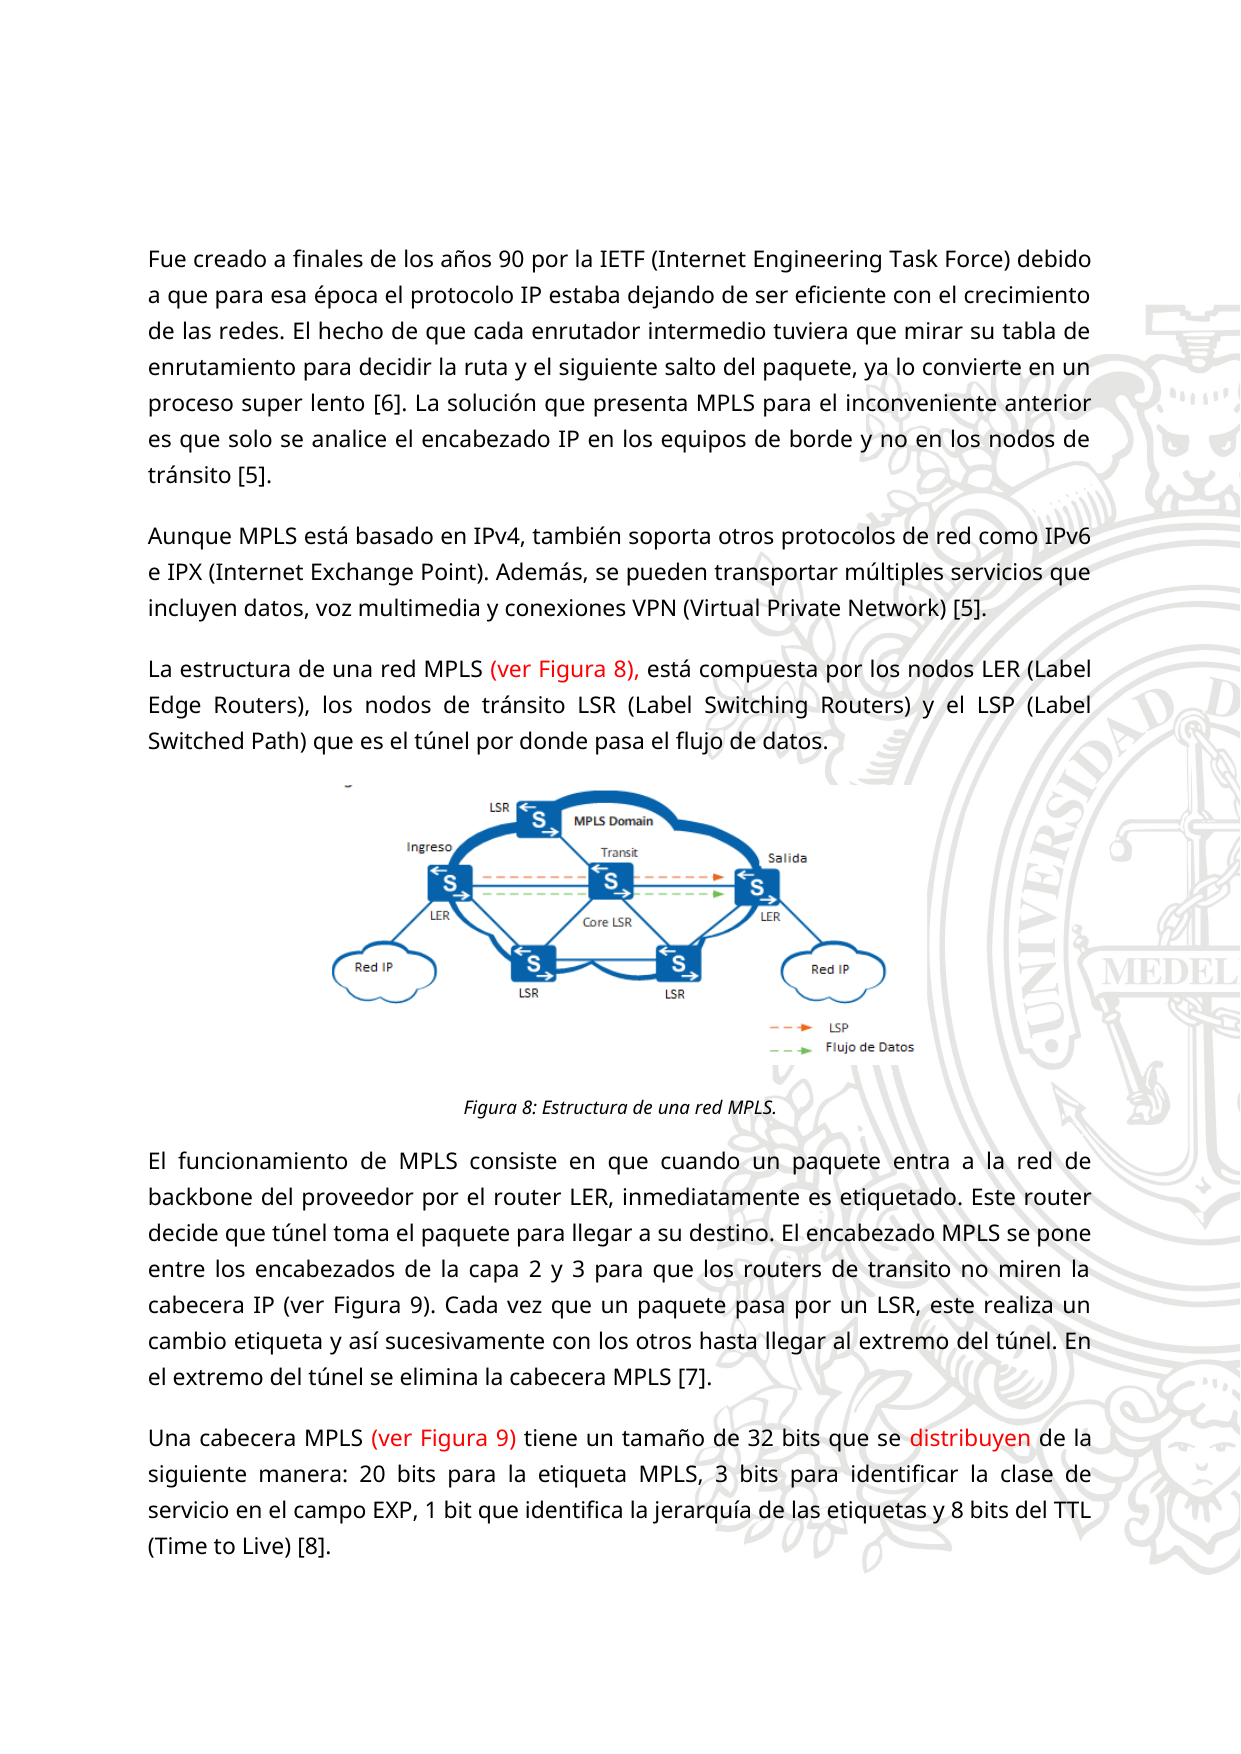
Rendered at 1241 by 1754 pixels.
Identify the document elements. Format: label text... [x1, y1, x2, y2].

text Figura : Estructura de una red MPLS. [148, 1095, 1092, 1120]
picture [0, 234, 1241, 1616]
text Fue creado a finales de los años 90 por la IETF (Internet Engineering Task Force) debido a que para esa época el protocolo IP estaba dejando de ser eficiente con el crecimiento de las redes. El hecho de que cada enrutador intermedio tuviera que mirar su tabla de enrutamiento para decidir la ruta y el siguiente salto del paquete, ya lo convierte en un proceso super lento . La solución que presenta MPLS para el inconveniente anterior es que solo se analice el encabezado IP en los equipos de borde y no en los nodos de tránsito . [148, 243, 1092, 490]
text Aunque MPLS está basado en IPv4, también soporta otros protocolos de red como IPv6 e IPX (Internet Exchange Point). Además, se pueden transportar múltiples servicios que incluyen datos, voz multimedia y conexiones VPN (Virtual Private Network) . [148, 520, 1092, 623]
text El funcionamiento de MPLS consiste en que cuando un paquete entra a la red de backbone del proveedor por el router LER, inmediatamente es etiquetado. Este router decide que túnel toma el paquete para llegar a su destino. El encabezado MPLS se pone entre los encabezados de la capa 2 y 3 para que los routers de transito no miren la cabecera IP (ver Figura 9). Cada vez que un paquete pasa por un LSR, este realiza un cambio etiqueta y así sucesivamente con los otros hasta llegar al extremo del túnel. En el extremo del túnel se elimina la cabecera MPLS . [148, 1145, 1092, 1392]
text La estructura de una red MPLS (ver Figura 8), está compuesta por los nodos LER (Label Edge Routers), los nodos de tránsito LSR (Label Switching Routers) y el LSP (Label Switched Path) que es el túnel por donde pasa el flujo de datos. [148, 653, 1092, 756]
text Una cabecera MPLS (ver Figura 9) tiene un tamaño de 32 bits que se distribuyen de la siguiente manera: 20 bits para la etiqueta MPLS, 3 bits para identificar la clase de servicio en el campo EXP, 1 bit que identifica la jerarquía de las etiquetas y 8 bits del TTL (Time to Live) . [148, 1422, 1092, 1561]
